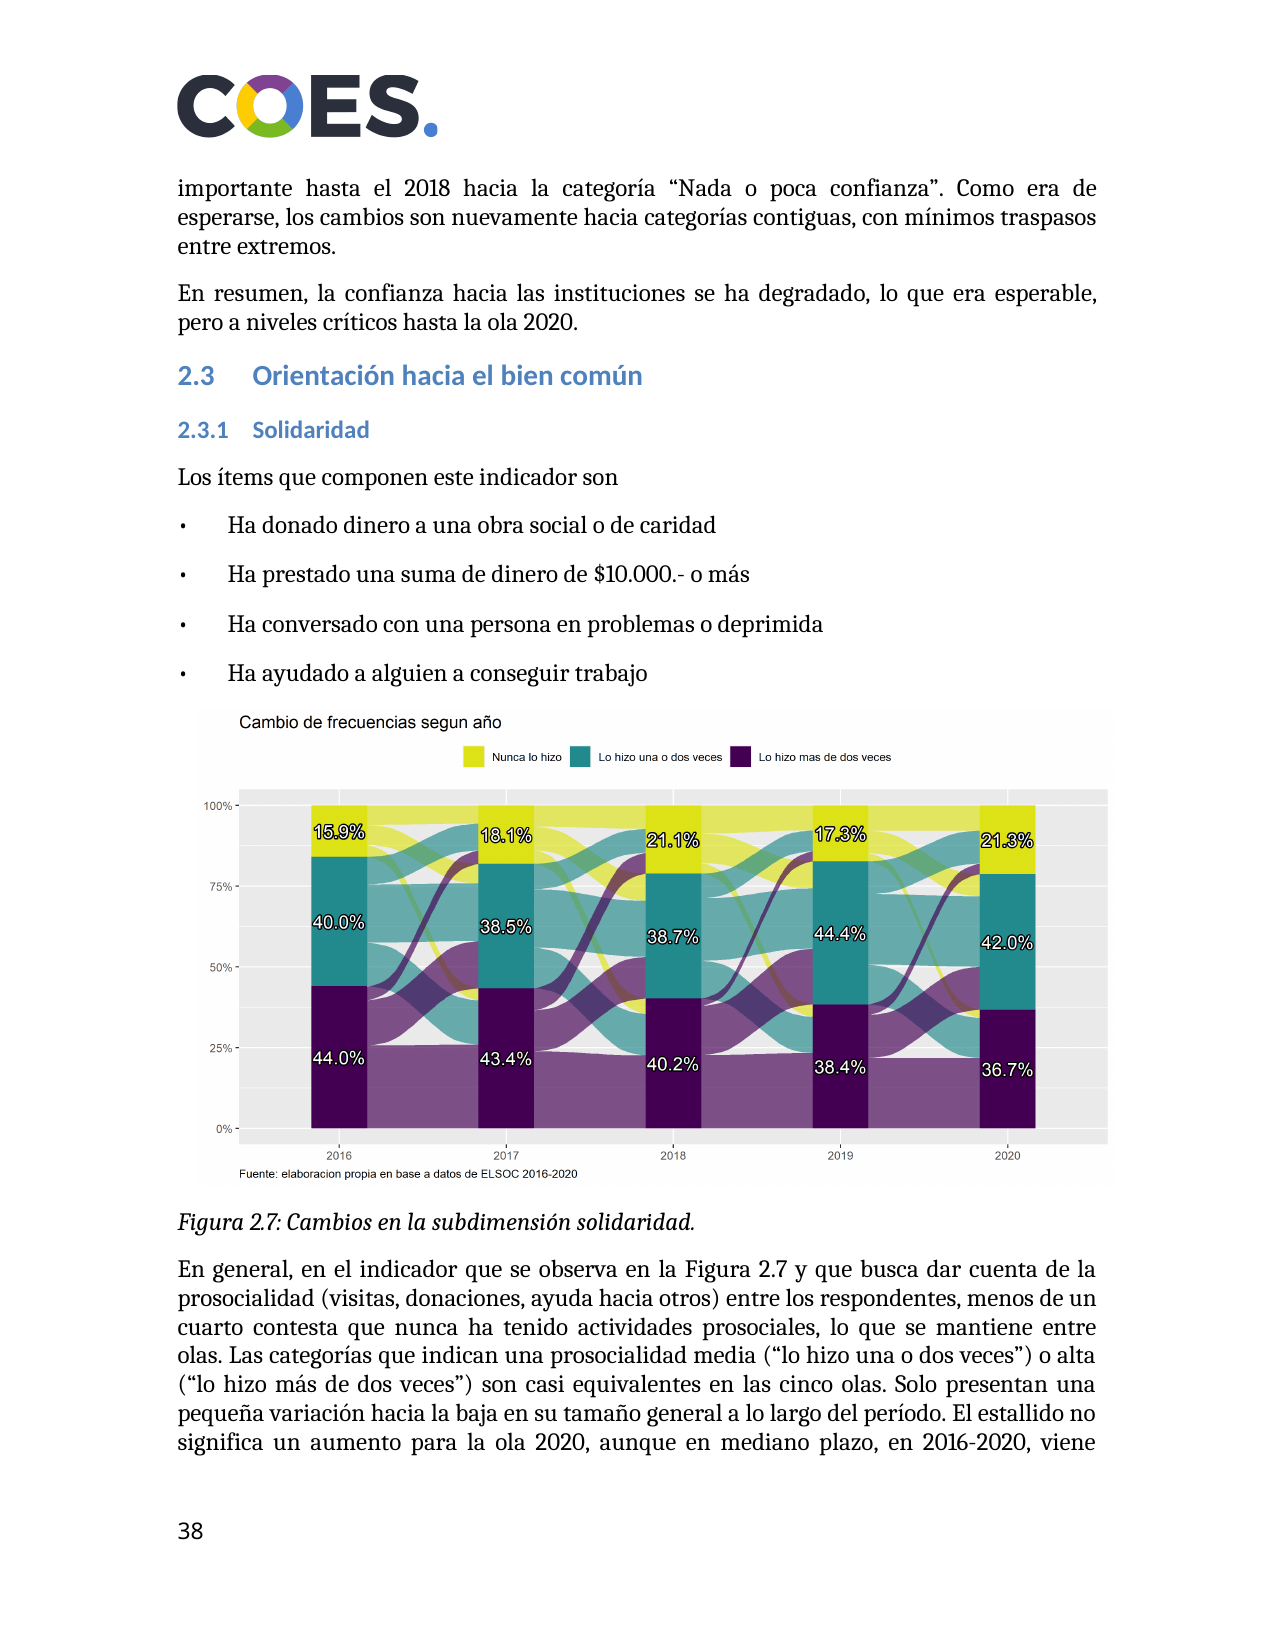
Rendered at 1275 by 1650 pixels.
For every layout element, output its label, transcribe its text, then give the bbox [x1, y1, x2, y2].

text Figura 2.7: Cambios en la subdimensión solidaridad. [177, 1207, 1098, 1236]
list Ha ayudado a alguien a conseguir trabajo [177, 659, 1098, 688]
list Ha prestado una suma de dinero de $10.000.- o más [177, 560, 1098, 589]
list Ha donado dinero a una obra social o de caridad [177, 511, 1098, 539]
picture [196, 708, 1115, 1187]
list Ha conversado con una persona en problemas o deprimida [177, 610, 1098, 638]
subtitle 2.3.1 Solidaridad [177, 414, 1098, 444]
text En resumen, la confianza hacia las instituciones se ha degradado, lo que era esperable, pero a niveles críticos hasta la ola 2020. [177, 279, 1098, 337]
text Los ítems que componen este indicador son [177, 463, 1098, 492]
picture [177, 75, 438, 146]
subtitle 2.3 Orientación hacia el bien común [177, 357, 1098, 393]
